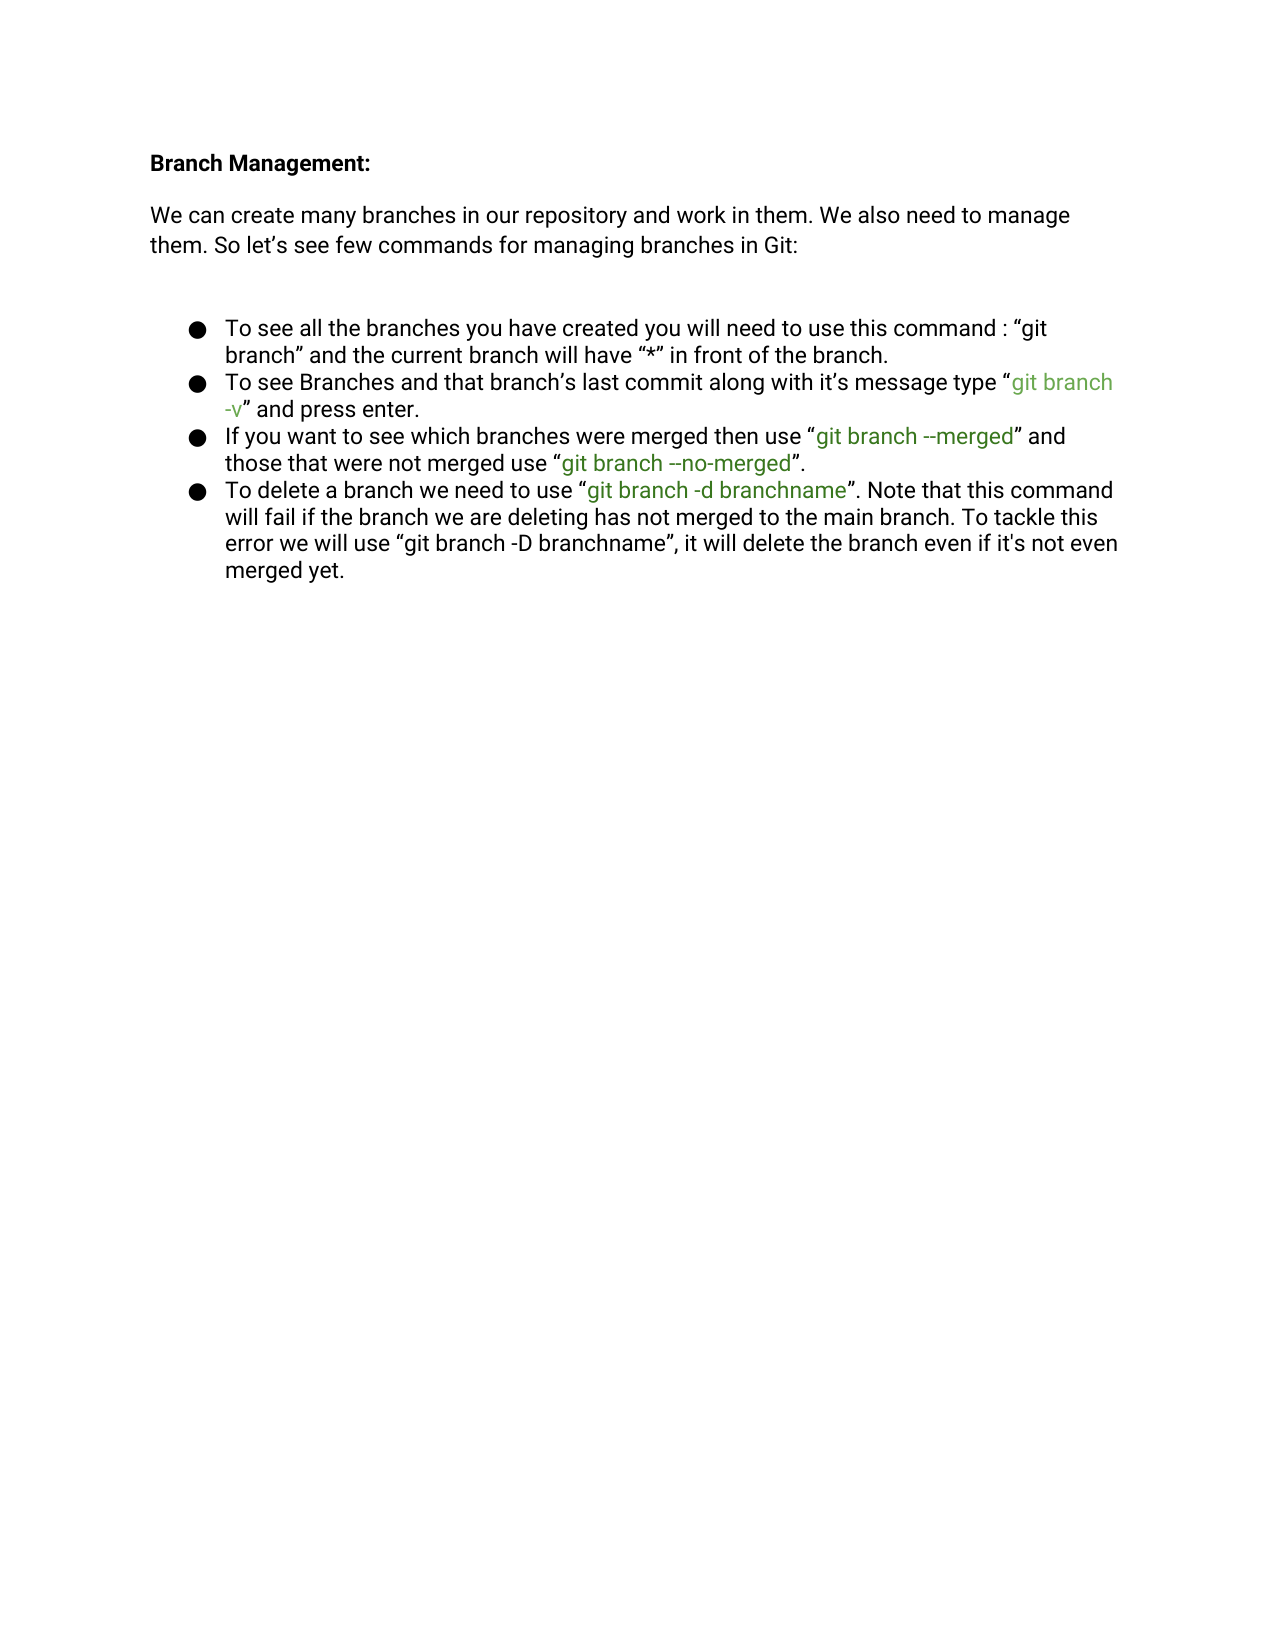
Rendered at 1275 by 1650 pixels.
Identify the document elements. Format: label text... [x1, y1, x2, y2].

list If you want to see which branches were merged then use “git branch --merged” and those that were not merged use “git branch --no-merged”. [187, 423, 1125, 477]
list To delete a branch we need to use “git branch -d branchname”. Note that this command will fail if the branch we are deleting has not merged to the main branch. To tackle this error we will use “git branch -D branchname”, it will delete the branch even if it's not even merged yet. [187, 477, 1125, 584]
text We can create many branches in our repository and work in them. We also need to manage them. So let’s see few commands for managing branches in Git: [150, 202, 1125, 259]
subtitle Branch Management: [150, 150, 1125, 177]
list To see all the branches you have created you will need to use this command : “git branch” and the current branch will have “*” in front of the branch. [187, 316, 1125, 369]
list To see Branches and that branch’s last commit along with it’s message type “git branch -v” and press enter. [187, 369, 1125, 423]
